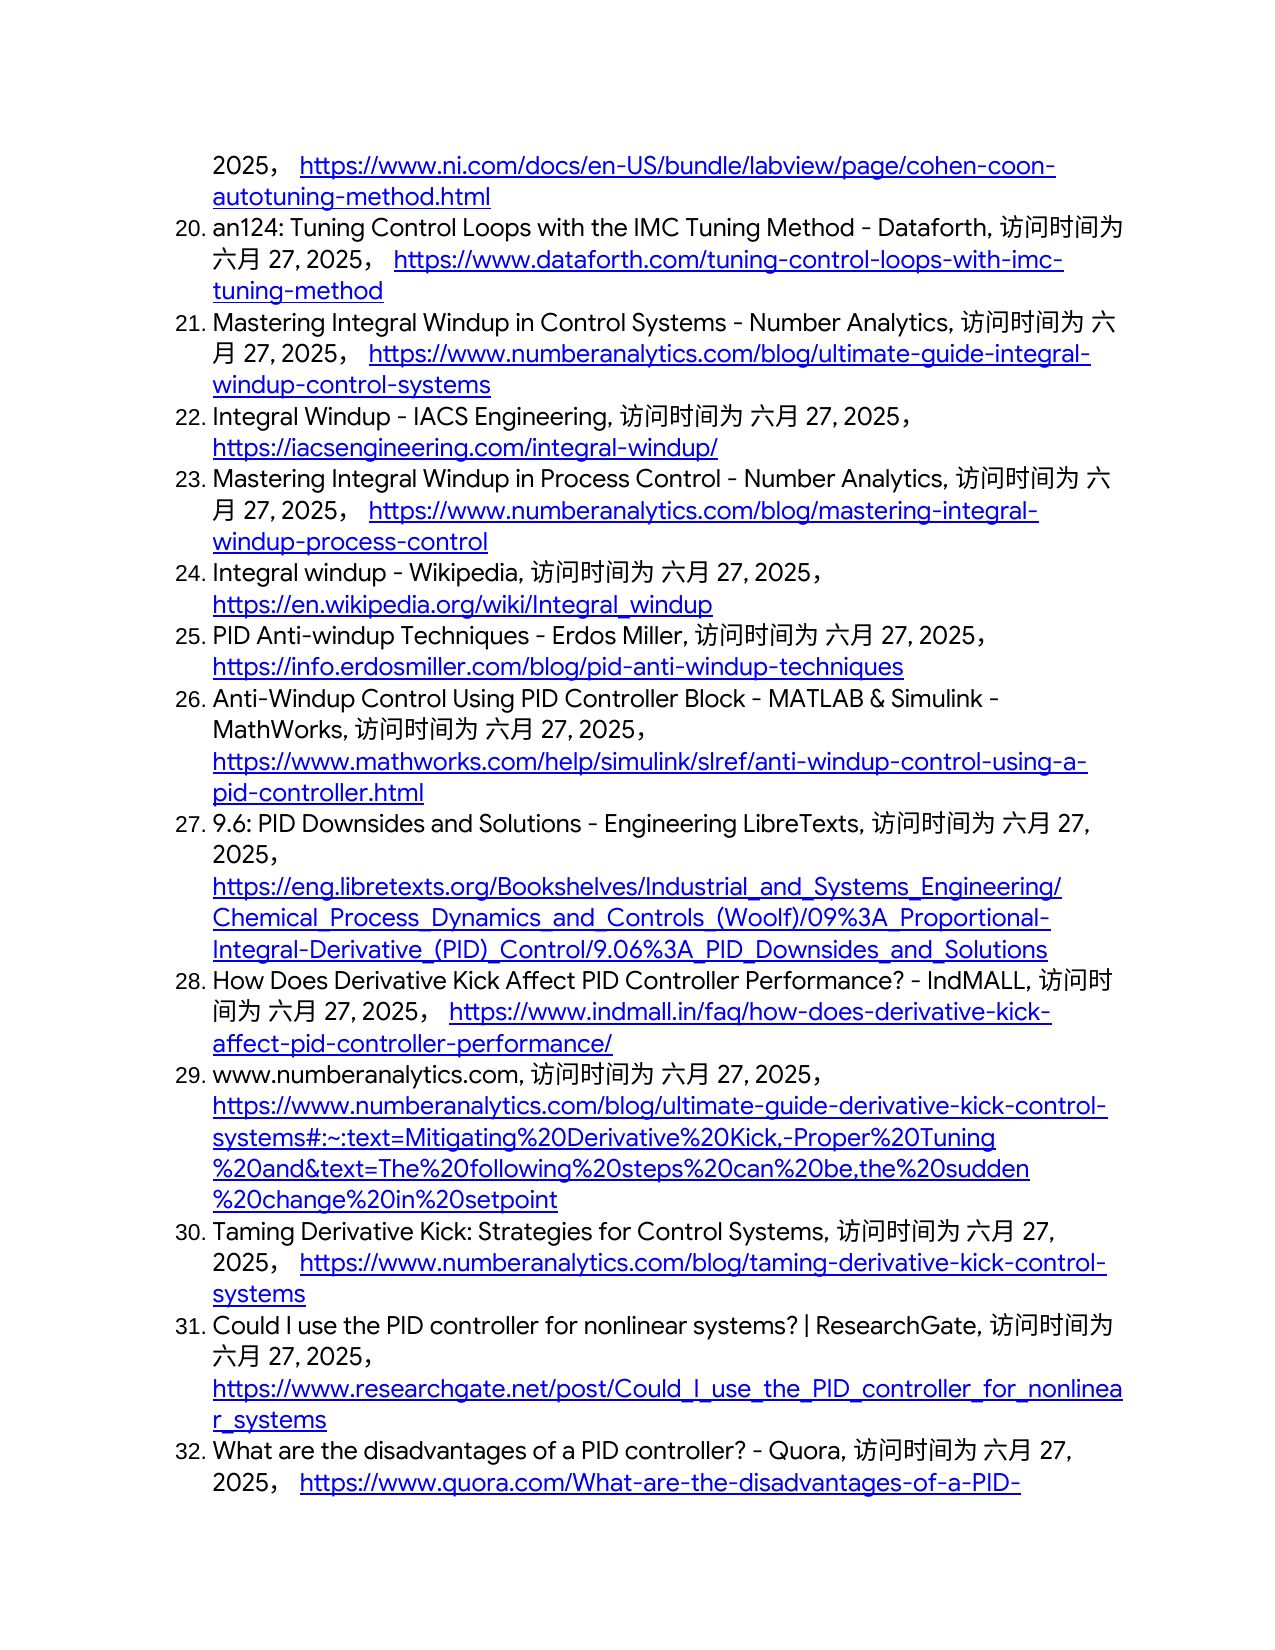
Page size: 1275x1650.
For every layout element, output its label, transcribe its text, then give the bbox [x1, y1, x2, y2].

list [175, 1436, 1125, 1498]
list PID Anti-windup Techniques - Erdos Miller, 访问时间为 六月 27, 2025， https://info.erdosmiller.com/blog/pid-anti-windup-techniques [175, 620, 1125, 683]
list www.numberanalytics.com, 访问时间为 六月 27, 2025， https://www.numberanalytics.com/blog/ultimate-guide-derivative-kick-control-systems#:~:text=Mitigating%20Derivative%20Kick,-Proper%20Tuning%20and&text=The%20following%20steps%20can%20be,the%20sudden%20change%20in%20setpoint [175, 1059, 1125, 1216]
list Mastering Integral Windup in Process Control - Number Analytics, 访问时间为 六月 27, 2025， https://www.numberanalytics.com/blog/mastering-integral-windup-process-control [175, 463, 1125, 558]
list Could I use the PID controller for nonlinear systems? | ResearchGate, 访问时间为 六月 27, 2025， https://www.researchgate.net/post/Could_I_use_the_PID_controller_for_nonlinear_systems [175, 1310, 1125, 1436]
list an124: Tuning Control Loops with the IMC Tuning Method - Dataforth, 访问时间为 六月 27, 2025， https://www.dataforth.com/tuning-control-loops-with-imc-tuning-method [175, 213, 1125, 307]
list Integral Windup - IACS Engineering, 访问时间为 六月 27, 2025， https://iacsengineering.com/integral-windup/ [175, 401, 1125, 463]
list Taming Derivative Kick: Strategies for Control Systems, 访问时间为 六月 27, 2025， https://www.numberanalytics.com/blog/taming-derivative-kick-control-systems [175, 1216, 1125, 1310]
list Anti-Windup Control Using PID Controller Block - MATLAB & Simulink - MathWorks, 访问时间为 六月 27, 2025， https://www.mathworks.com/help/simulink/slref/anti-windup-control-using-a-pid-controller.html [175, 683, 1125, 808]
list Integral windup - Wikipedia, 访问时间为 六月 27, 2025， https://en.wikipedia.org/wiki/Integral_windup [175, 558, 1125, 620]
list How Does Derivative Kick Affect PID Controller Performance? - IndMALL, 访问时间为 六月 27, 2025， https://www.indmall.in/faq/how-does-derivative-kick-affect-pid-controller-performance/ [175, 965, 1125, 1059]
list Mastering Integral Windup in Control Systems - Number Analytics, 访问时间为 六月 27, 2025， https://www.numberanalytics.com/blog/ultimate-guide-integral-windup-control-systems [175, 307, 1125, 401]
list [175, 150, 1125, 213]
list 9.6: PID Downsides and Solutions - Engineering LibreTexts, 访问时间为 六月 27, 2025， https://eng.libretexts.org/Bookshelves/Industrial_and_Systems_Engineering/Chemical_Process_Dynamics_and_Controls_(Woolf)/09%3A_Proportional-Integral-Derivative_(PID)_Control/9.06%3A_PID_Downsides_and_Solutions [175, 808, 1125, 965]
